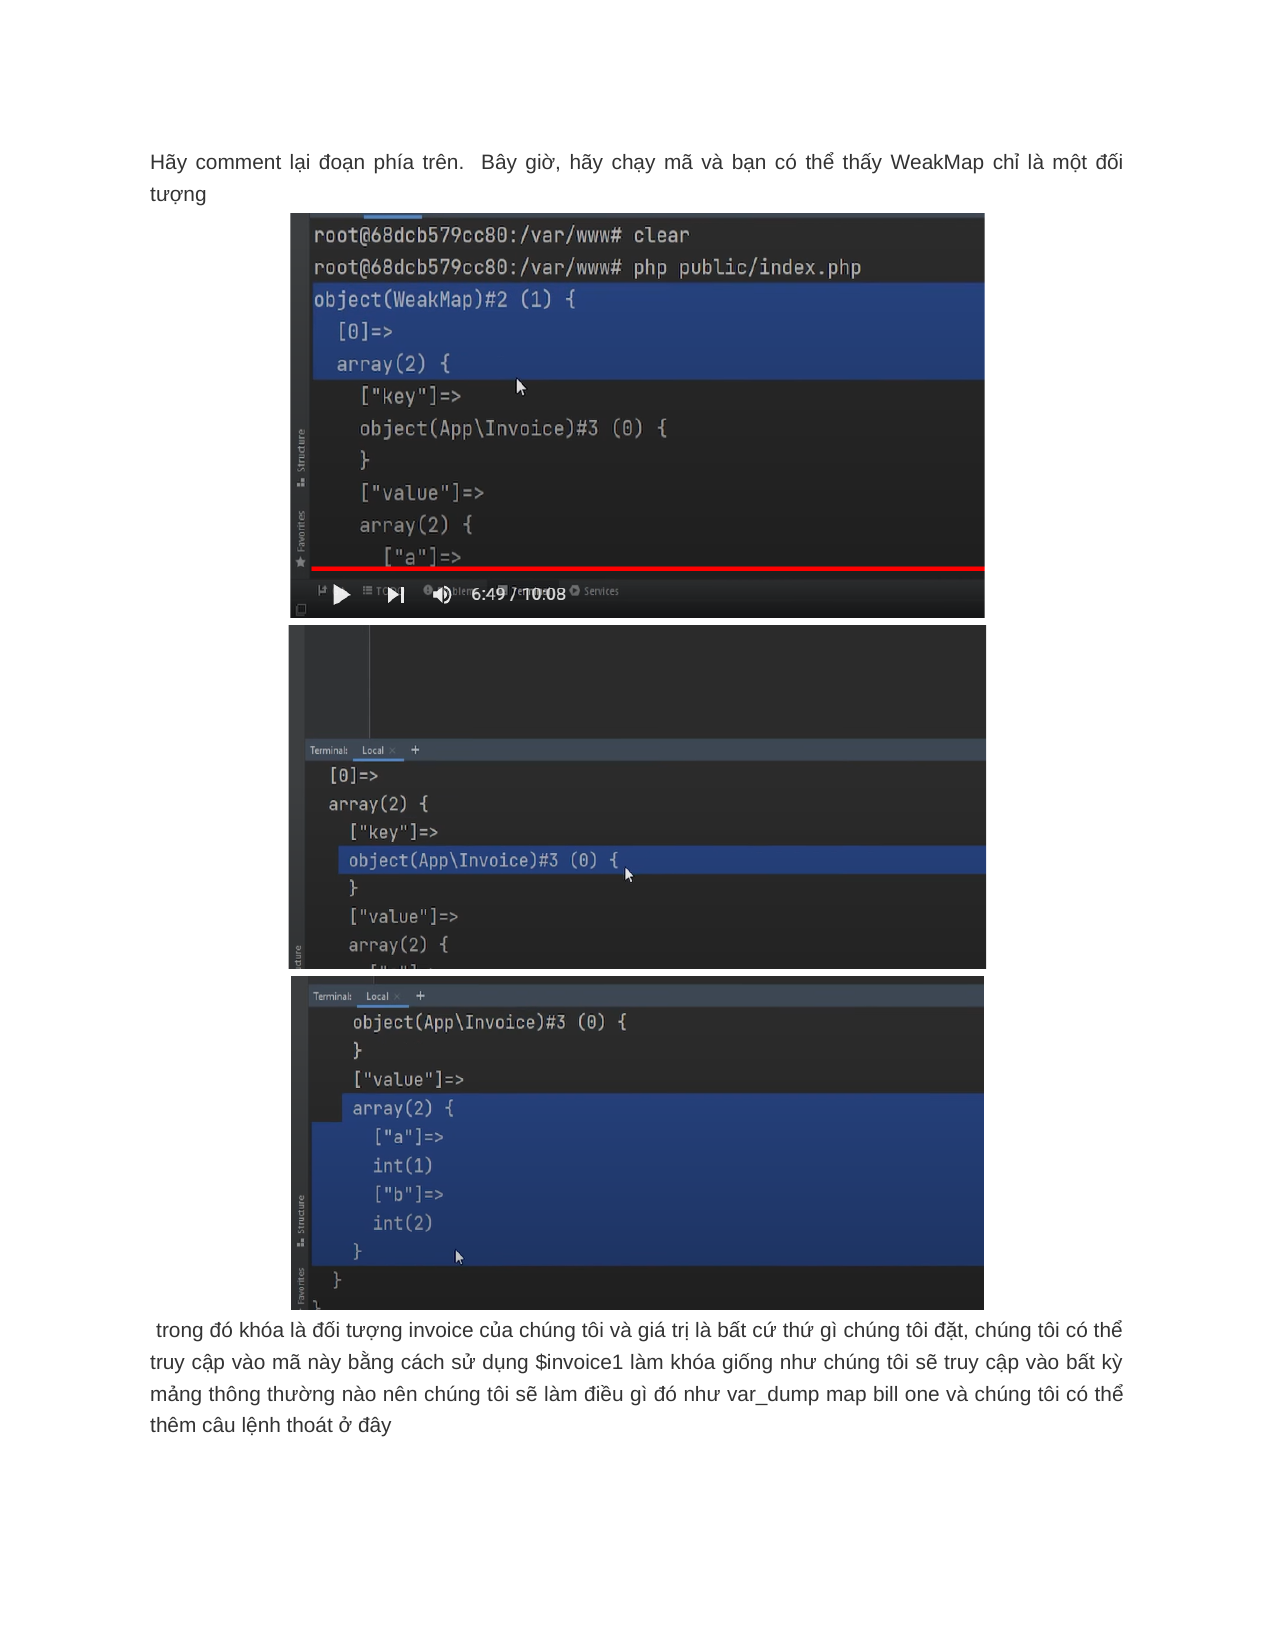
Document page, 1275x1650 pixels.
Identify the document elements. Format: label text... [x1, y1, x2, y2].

picture [291, 976, 984, 1310]
picture [290, 213, 985, 618]
text Hãy comment lại đoạn phía trên. Bây giờ, hãy chạy mã và bạn có thể thấy WeakMap chỉ là một đối tượng [150, 150, 1125, 206]
text trong đó khóa là đối tượng invoice của chúng tôi và giá trị là bất cứ thứ gì chúng tôi đặt, chúng tôi có thể truy cập vào mã này bằng cách sử dụng $invoice1 làm khóa giống như chúng tôi sẽ truy cập vào bất kỳ mảng thông thường nào nên chúng tôi sẽ làm điều gì đó như var_dump map bill one và chúng tôi có thể thêm câu lệnh thoát ở đây [150, 1318, 1125, 1437]
picture [288, 625, 987, 969]
